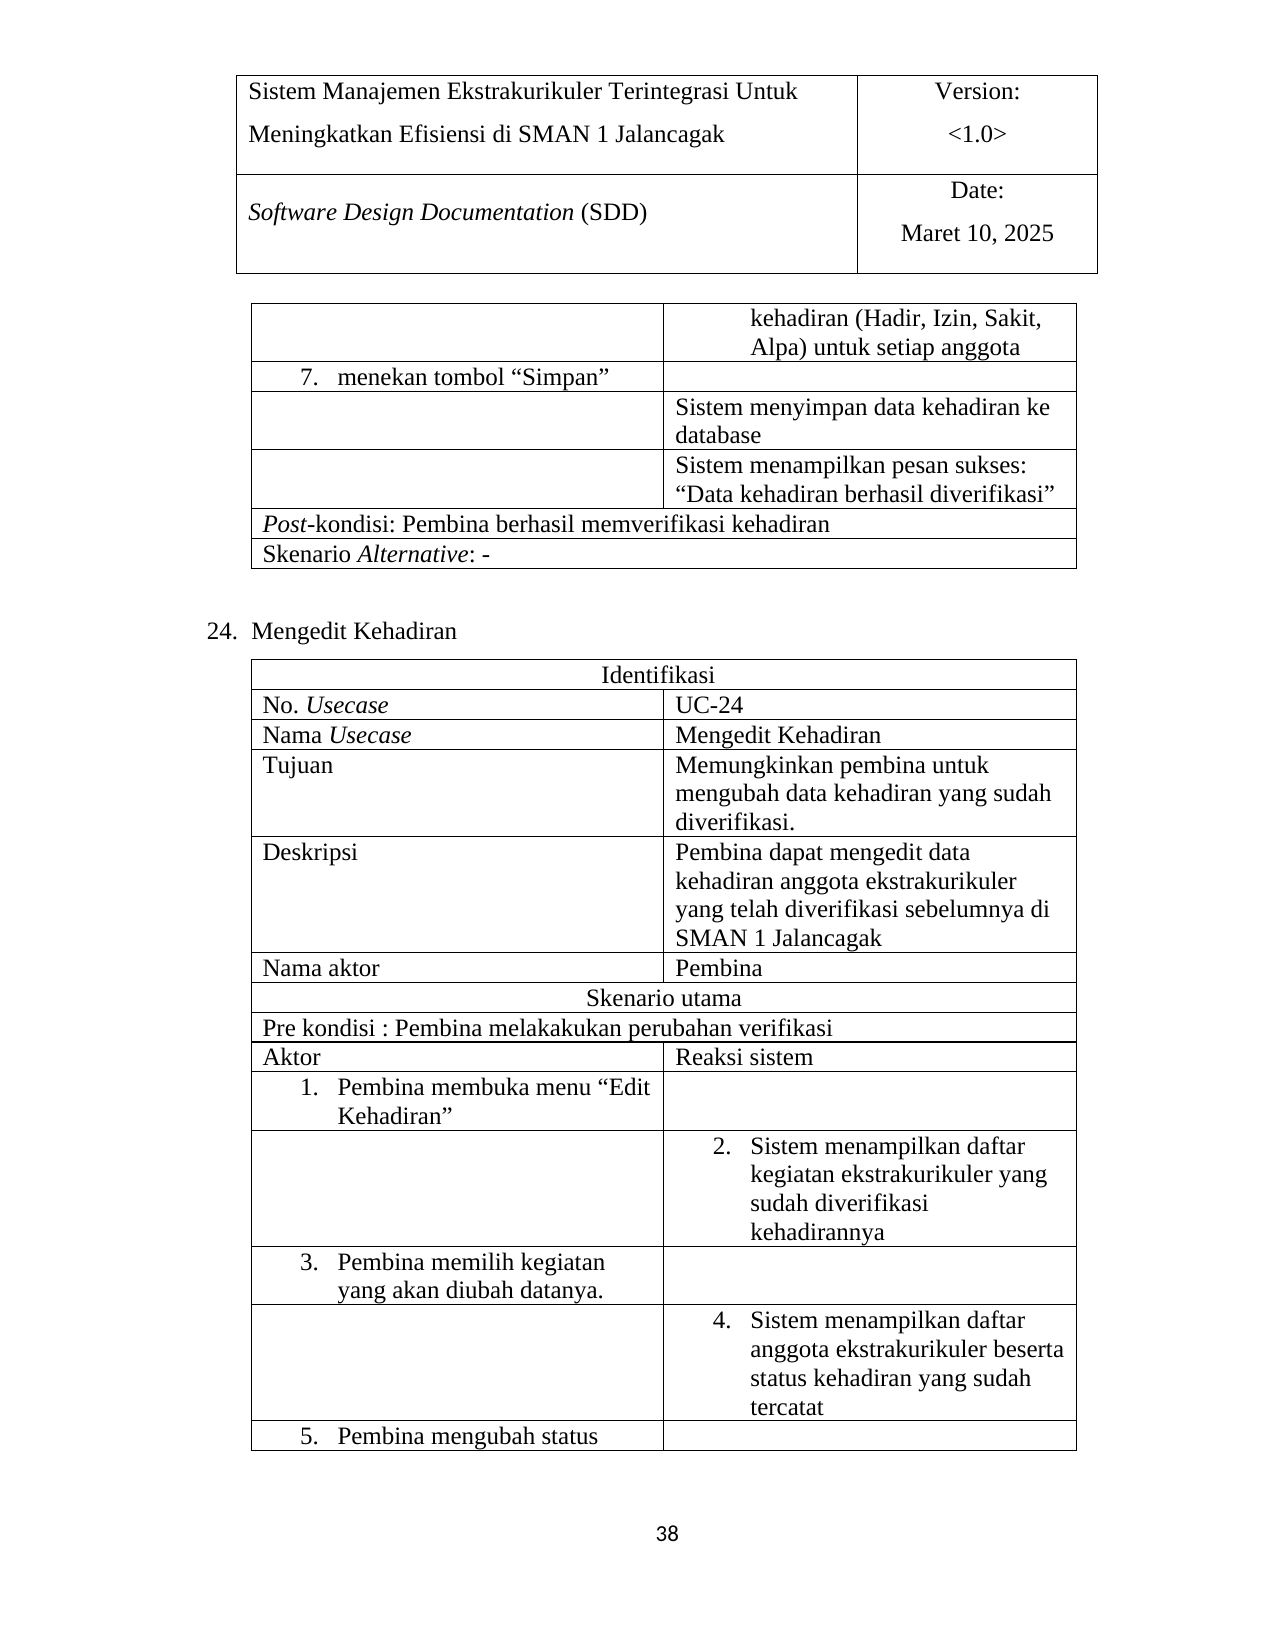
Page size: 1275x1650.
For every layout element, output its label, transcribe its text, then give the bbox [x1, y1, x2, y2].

table_cell Aktor [252, 1043, 663, 1071]
table_cell Deskripsi [252, 837, 663, 952]
table_cell Memungkinkan pembina untuk mengubah data kehadiran yang sudah diverifikasi. [664, 750, 1076, 836]
table_cell [252, 392, 663, 449]
table_cell Mengedit Kehadiran [664, 720, 1076, 749]
table_cell [664, 362, 1076, 391]
table_cell [664, 1072, 1076, 1130]
table_cell [252, 1305, 663, 1420]
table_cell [664, 304, 1076, 361]
table_cell Pembina [664, 953, 1076, 982]
table_cell Pre kondisi : Pembina melakakukan perubahan verifikasi [252, 1013, 1076, 1041]
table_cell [252, 1421, 663, 1450]
table_cell [664, 1421, 1076, 1450]
table_cell Sistem menampilkan daftar kegiatan ekstrakurikuler yang sudah diverifikasi kehadirannya [664, 1131, 1076, 1246]
table_cell UC-24 [664, 690, 1076, 719]
table_cell Post-kondisi: Pembina berhasil memverifikasi kehadiran [252, 509, 1076, 538]
table_cell Nama aktor [252, 953, 663, 982]
table_cell Sistem menampilkan pesan sukses: “Data kehadiran berhasil diverifikasi” [664, 450, 1076, 508]
table_cell [252, 304, 663, 361]
table_cell Pembina dapat mengedit data kehadiran anggota ekstrakurikuler yang telah diverifikasi sebelumnya di SMAN 1 Jalancagak [664, 837, 1076, 952]
table_cell Sistem menampilkan daftar anggota ekstrakurikuler beserta status kehadiran yang sudah tercatat [664, 1305, 1076, 1420]
table_cell Nama Usecase [252, 720, 663, 749]
table_cell Tujuan [252, 750, 663, 836]
table_cell No. Usecase [252, 690, 663, 719]
list Mengedit Kehadiran [207, 616, 1098, 645]
table_cell Skenario Alternative: - [252, 539, 1076, 567]
table_cell menekan tombol “Simpan” [252, 362, 663, 391]
table_header Identifikasi [590, 660, 1076, 689]
table_cell Skenario utama [252, 983, 1076, 1012]
table_cell Reaksi sistem [664, 1043, 1076, 1071]
table_cell Pembina memilih kegiatan yang akan diubah datanya. [252, 1247, 663, 1304]
table_cell Sistem menyimpan data kehadiran ke database [664, 392, 1076, 449]
table_cell [252, 1131, 663, 1246]
table_cell [664, 1247, 1076, 1304]
table_header [252, 660, 590, 689]
table_cell Pembina membuka menu “Edit Kehadiran” [252, 1072, 663, 1130]
table_cell [252, 450, 663, 508]
